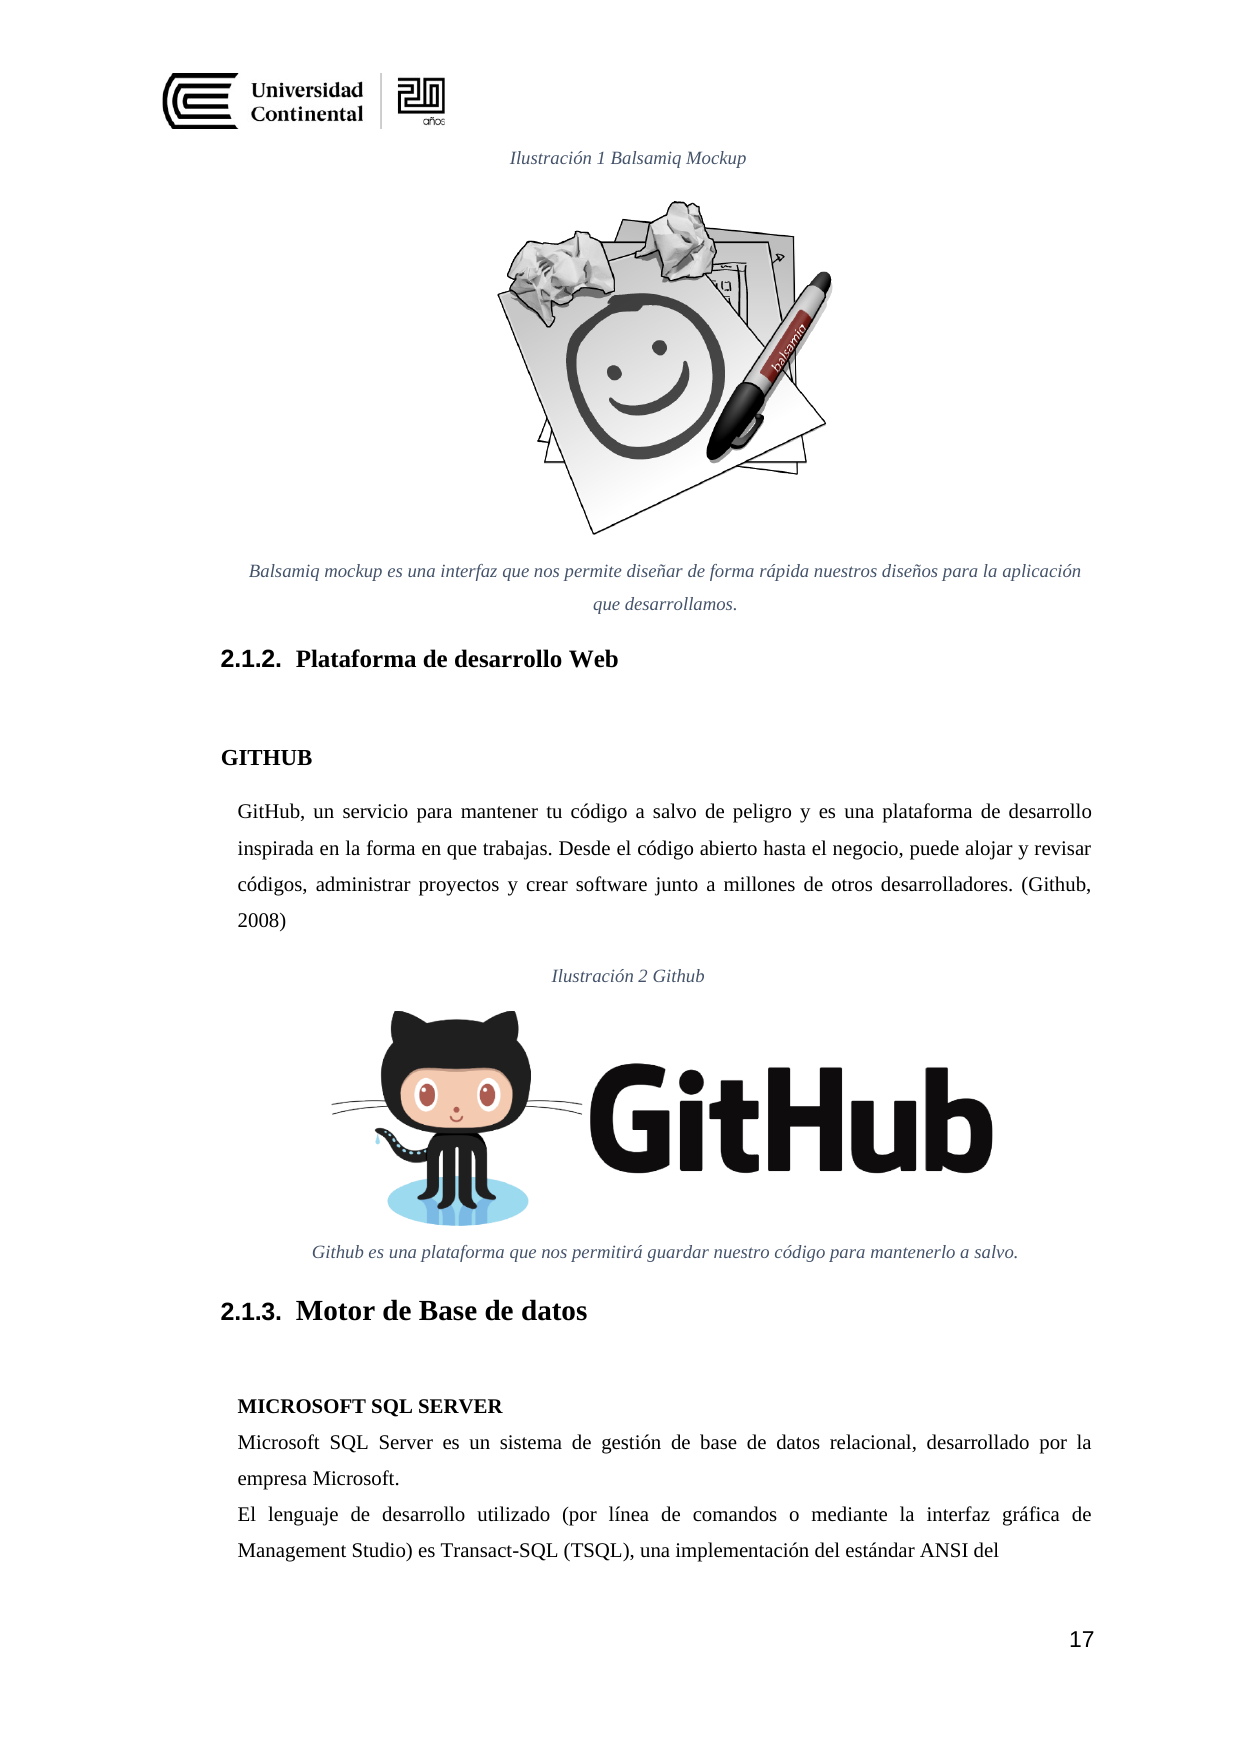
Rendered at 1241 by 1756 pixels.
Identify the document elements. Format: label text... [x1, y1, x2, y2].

text Github es una plataforma que nos permitirá guardar nuestro código para mantenerlo a salvo. [246, 1241, 1084, 1263]
picture [162, 73, 445, 129]
text Microsoft SQL Server es un sistema de gestión de base de datos relacional, desarrollado por la empresa Microsoft. [237, 1430, 1092, 1490]
subtitle MICROSOFT SQL SERVER [237, 1394, 1228, 1418]
text Ilustración 2 Github [172, 965, 1084, 986]
text GitHub, un servicio para mantener tu código a salvo de peligro y es una plataforma de desarrollo inspirada en la forma en que trabajas. Desde el código abierto hasta el negocio, puede alojar y revisar códigos, administrar proyectos y crear software junto a millones de otros desarrolladores. (Github, 2008) [237, 799, 1093, 932]
picture [331, 1011, 993, 1226]
subtitle Plataforma de desarrollo Web [220, 644, 1228, 673]
subtitle Motor de Base de datos [220, 1293, 1228, 1327]
text Ilustración 1 Balsamiq Mockup [172, 147, 1084, 168]
text El lenguaje de desarrollo utilizado (por línea de comandos o mediante la interfaz gráfica de Management Studio) es Transact-SQL (TSQL), una implementación del estándar ANSI del [237, 1502, 1093, 1562]
subtitle GITHUB [221, 744, 1228, 770]
picture [497, 201, 833, 535]
